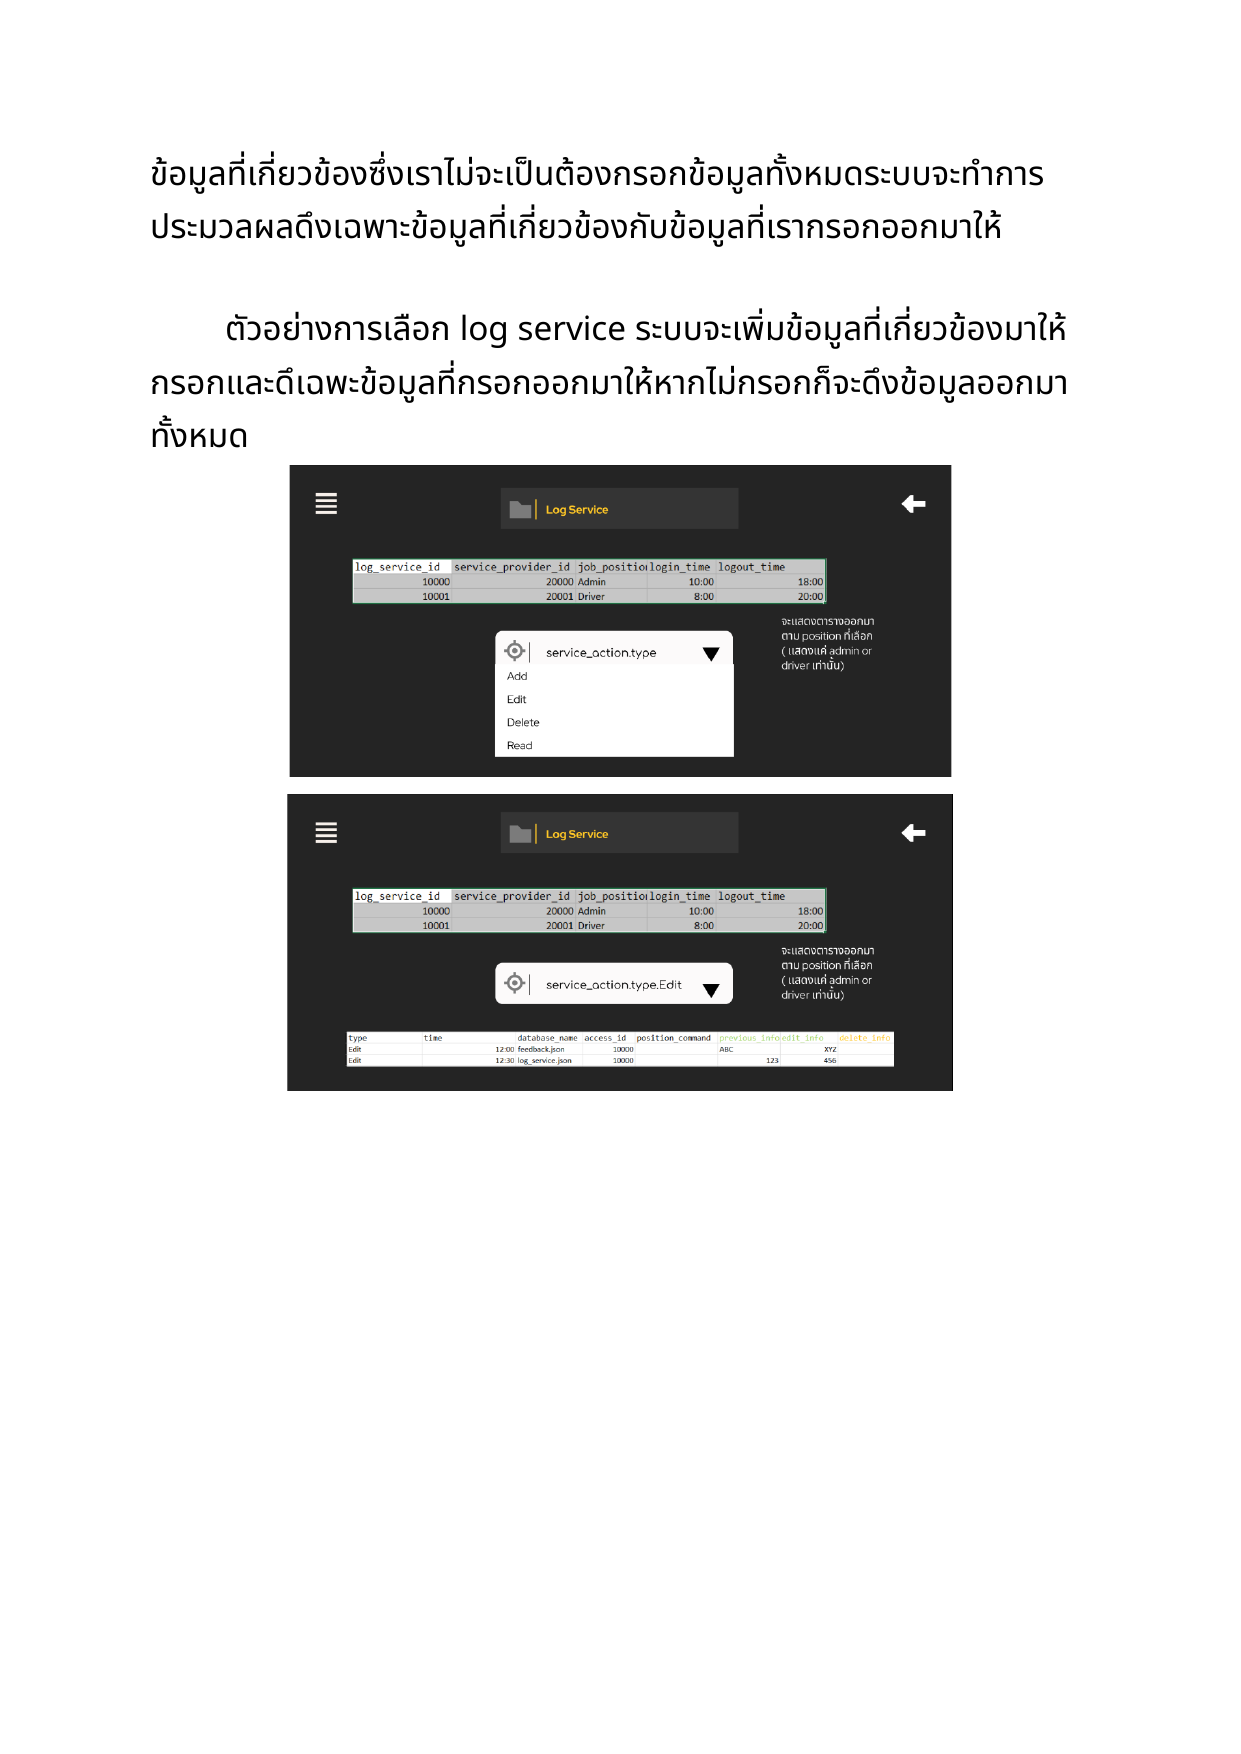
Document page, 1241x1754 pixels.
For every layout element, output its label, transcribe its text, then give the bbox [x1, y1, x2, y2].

text ตัวอย่างการเลือก log service ระบบจะเพิ่มข้อมูลที่เกี่ยวข้องมาให้กรอกและดึเฉพะข้อมูลที่กรอกออกมาให้หากไม่กรอกก็จะดึงข้อมูลออกมาทั้งหมด [150, 305, 1090, 462]
picture [289, 465, 952, 777]
picture [287, 794, 953, 1091]
text เมื่อเลือกปุ่ม Database ระบบจะพามาหน้า filter ซึ่งผู้ใช้จะต้องเลือกว่าจะดึงข้อมูลเกี่ยวกับเรื่องอะไรแล้วระบบจะขึ้น Overlay มาให้กรอกข้อมูลที่เกี่ยวข้องซึ่งเราไม่จะเป็นต้องกรอกข้อมูลทั้งหมดระบบจะทำการประมวลผลดึงเฉพาะข้อมูลที่เกี่ยวข้องกับข้อมูลที่เรากรอกออกมาให้ [150, 150, 1090, 254]
